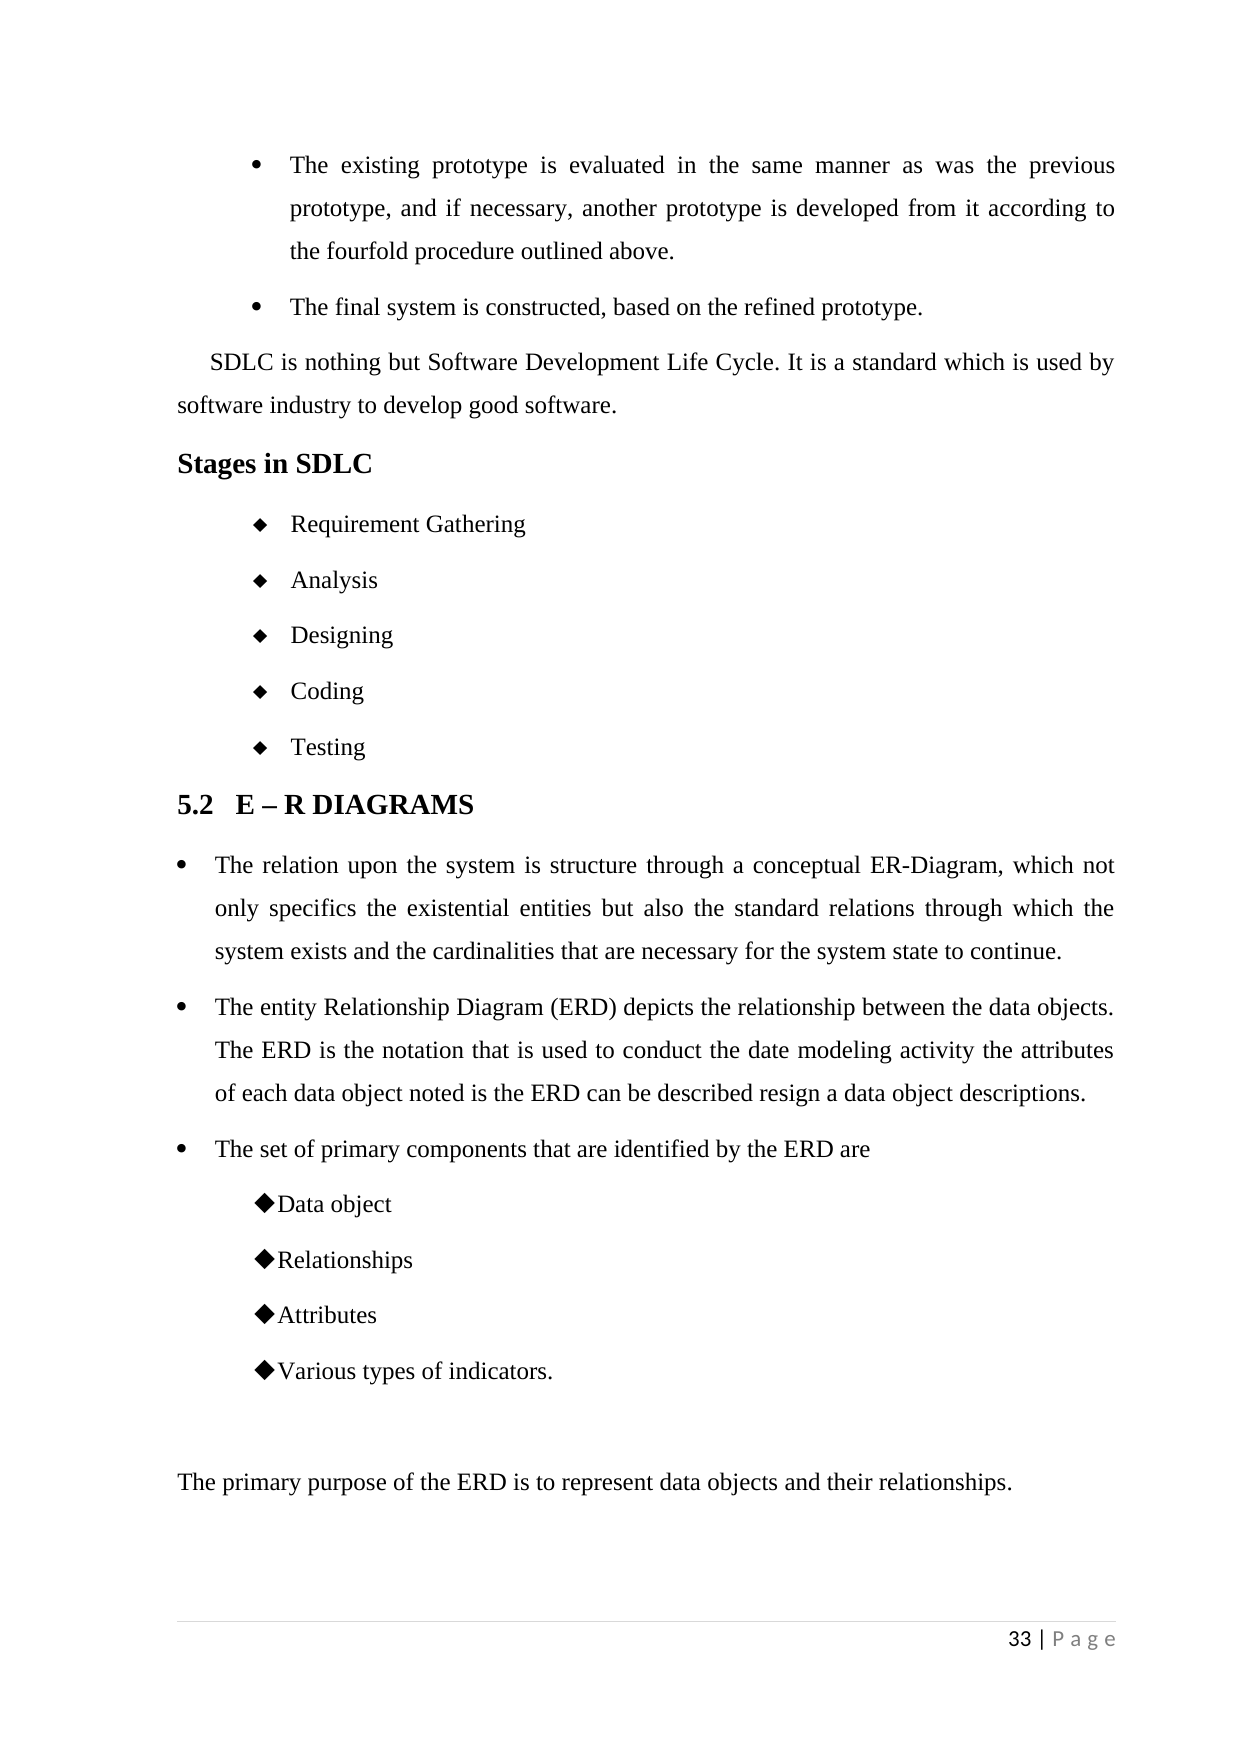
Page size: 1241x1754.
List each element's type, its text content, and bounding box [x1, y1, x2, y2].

text Stages in SDLC [177, 446, 1116, 480]
list The entity Relationship Diagram (ERD) depicts the relationship between the data objects. The ERD is the notation that is used to conduct the date modeling activity the attributes of each data object noted is the ERD can be described resign a data object descriptions. [177, 992, 1116, 1107]
text Relationships [206, 1245, 1116, 1274]
list The set of primary components that are identified by the ERD are [177, 1134, 1116, 1162]
list Coding [253, 676, 1116, 705]
list Testing [253, 732, 1116, 760]
text The primary purpose of the ERD is to represent data objects and their relationships. [177, 1467, 1116, 1496]
text SDLC is nothing but Software Development Life Cycle. It is a standard which is used by software industry to develop good software. [177, 347, 1116, 419]
list Analysis [253, 565, 1116, 593]
text Attributes [252, 1301, 1116, 1329]
list Requirement Gathering [253, 509, 1116, 538]
list The existing prototype is evaluated in the same manner as was the previous prototype, and if necessary, another prototype is developed from it according to the fourfold procedure outlined above. [252, 150, 1116, 265]
text Various types of indicators. [206, 1356, 1116, 1385]
list The final system is constructed, based on the refined prototype. [252, 292, 1116, 321]
list The relation upon the system is structure through a conceptual ER-Diagram, which not only specifics the existential entities but also the standard relations through which the system exists and the cardinalities that are necessary for the system state to continue. [177, 850, 1116, 965]
text Data object [206, 1189, 1116, 1218]
list Designing [253, 620, 1116, 649]
text 5.2 E – R DIAGRAMS [177, 787, 1118, 821]
